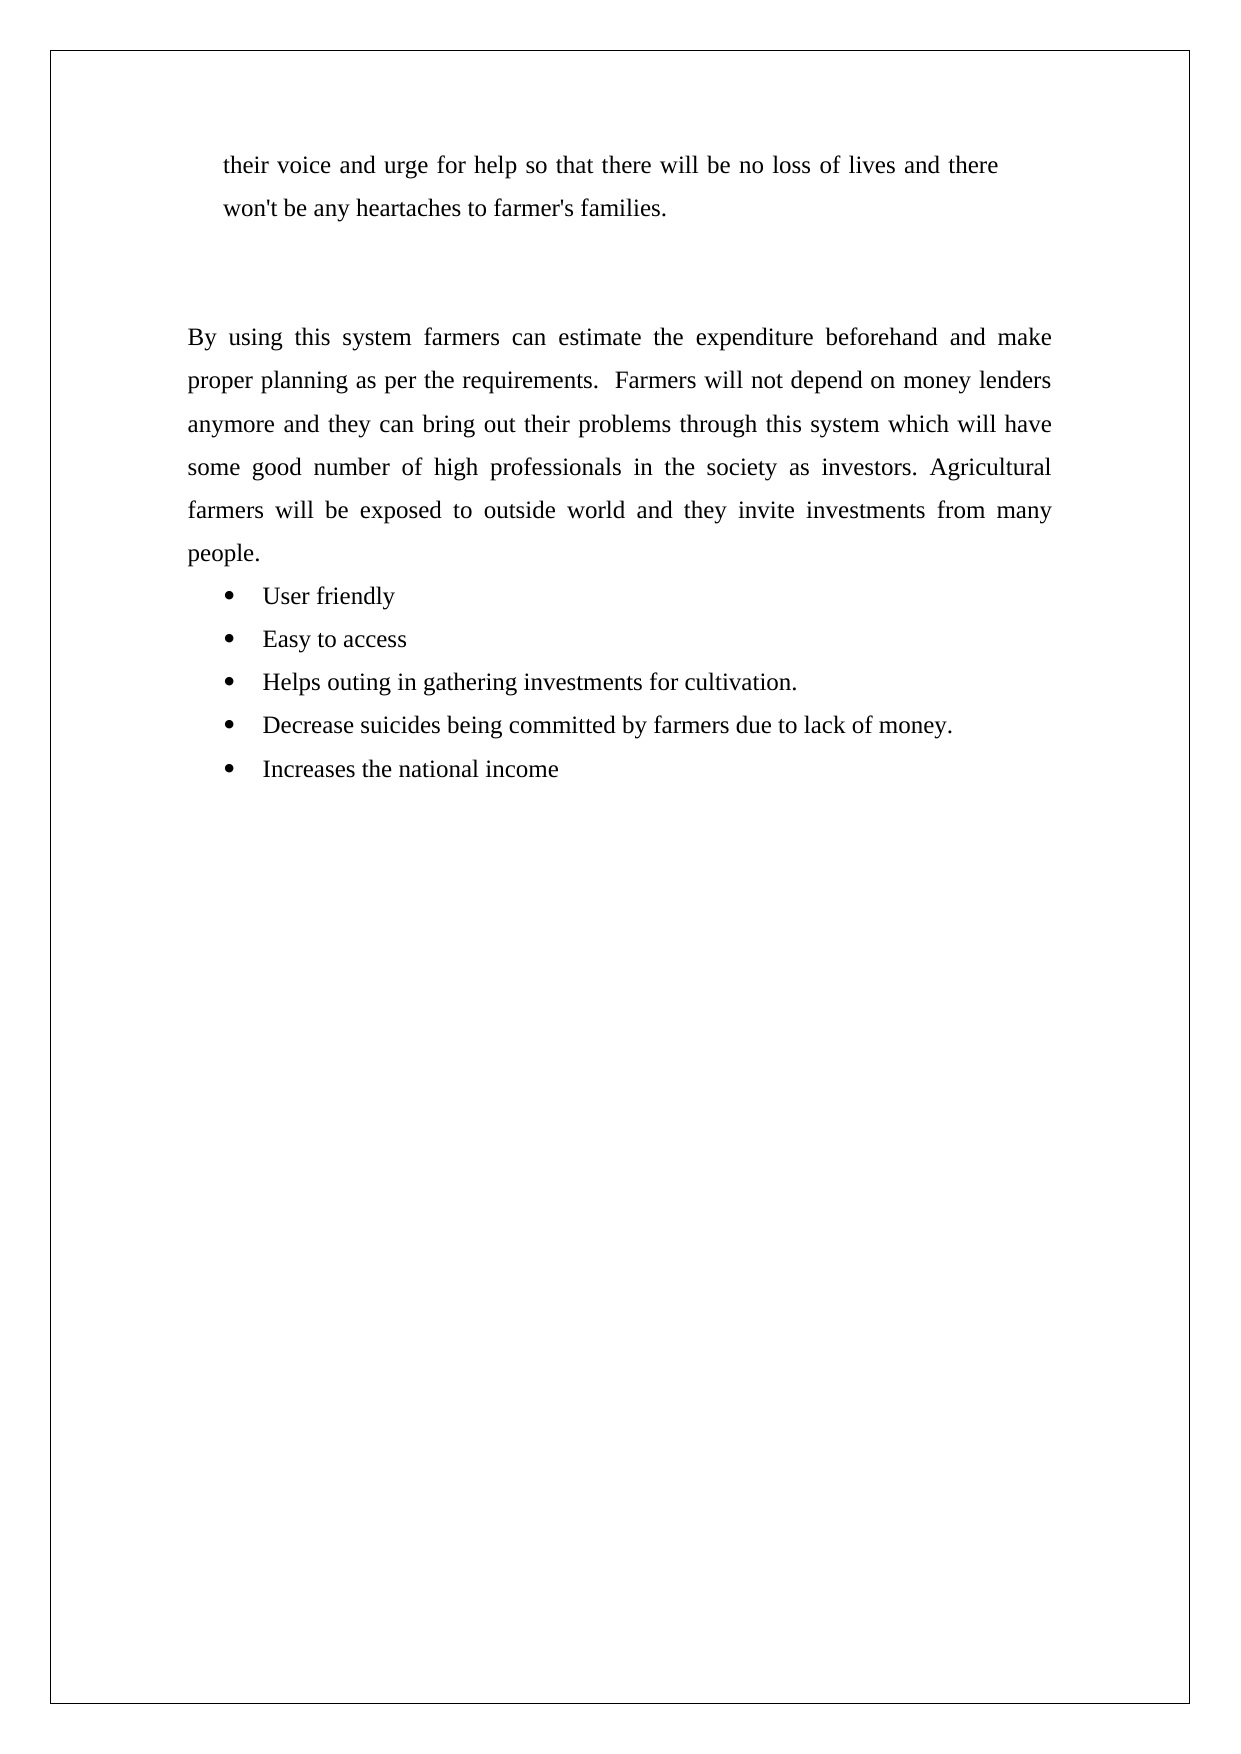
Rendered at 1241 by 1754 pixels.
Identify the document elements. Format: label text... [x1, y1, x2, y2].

list Increases the national income [225, 754, 1053, 782]
text By using this system farmers can estimate the expenditure beforehand and make proper planning as per the requirements. Farmers will not depend on money lenders anymore and they can bring out their problems through this system which will have some good number of high professionals in the society as investors. Agricultural farmers will be exposed to outside world and they invite investments from many people. [187, 322, 1053, 567]
list Easy to access [225, 624, 1053, 653]
list Decrease suicides being committed by farmers due to lack of money. [225, 711, 1053, 739]
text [223, 150, 999, 222]
list User friendly [225, 581, 1053, 610]
list Helps outing in gathering investments for cultivation. [225, 667, 1053, 696]
